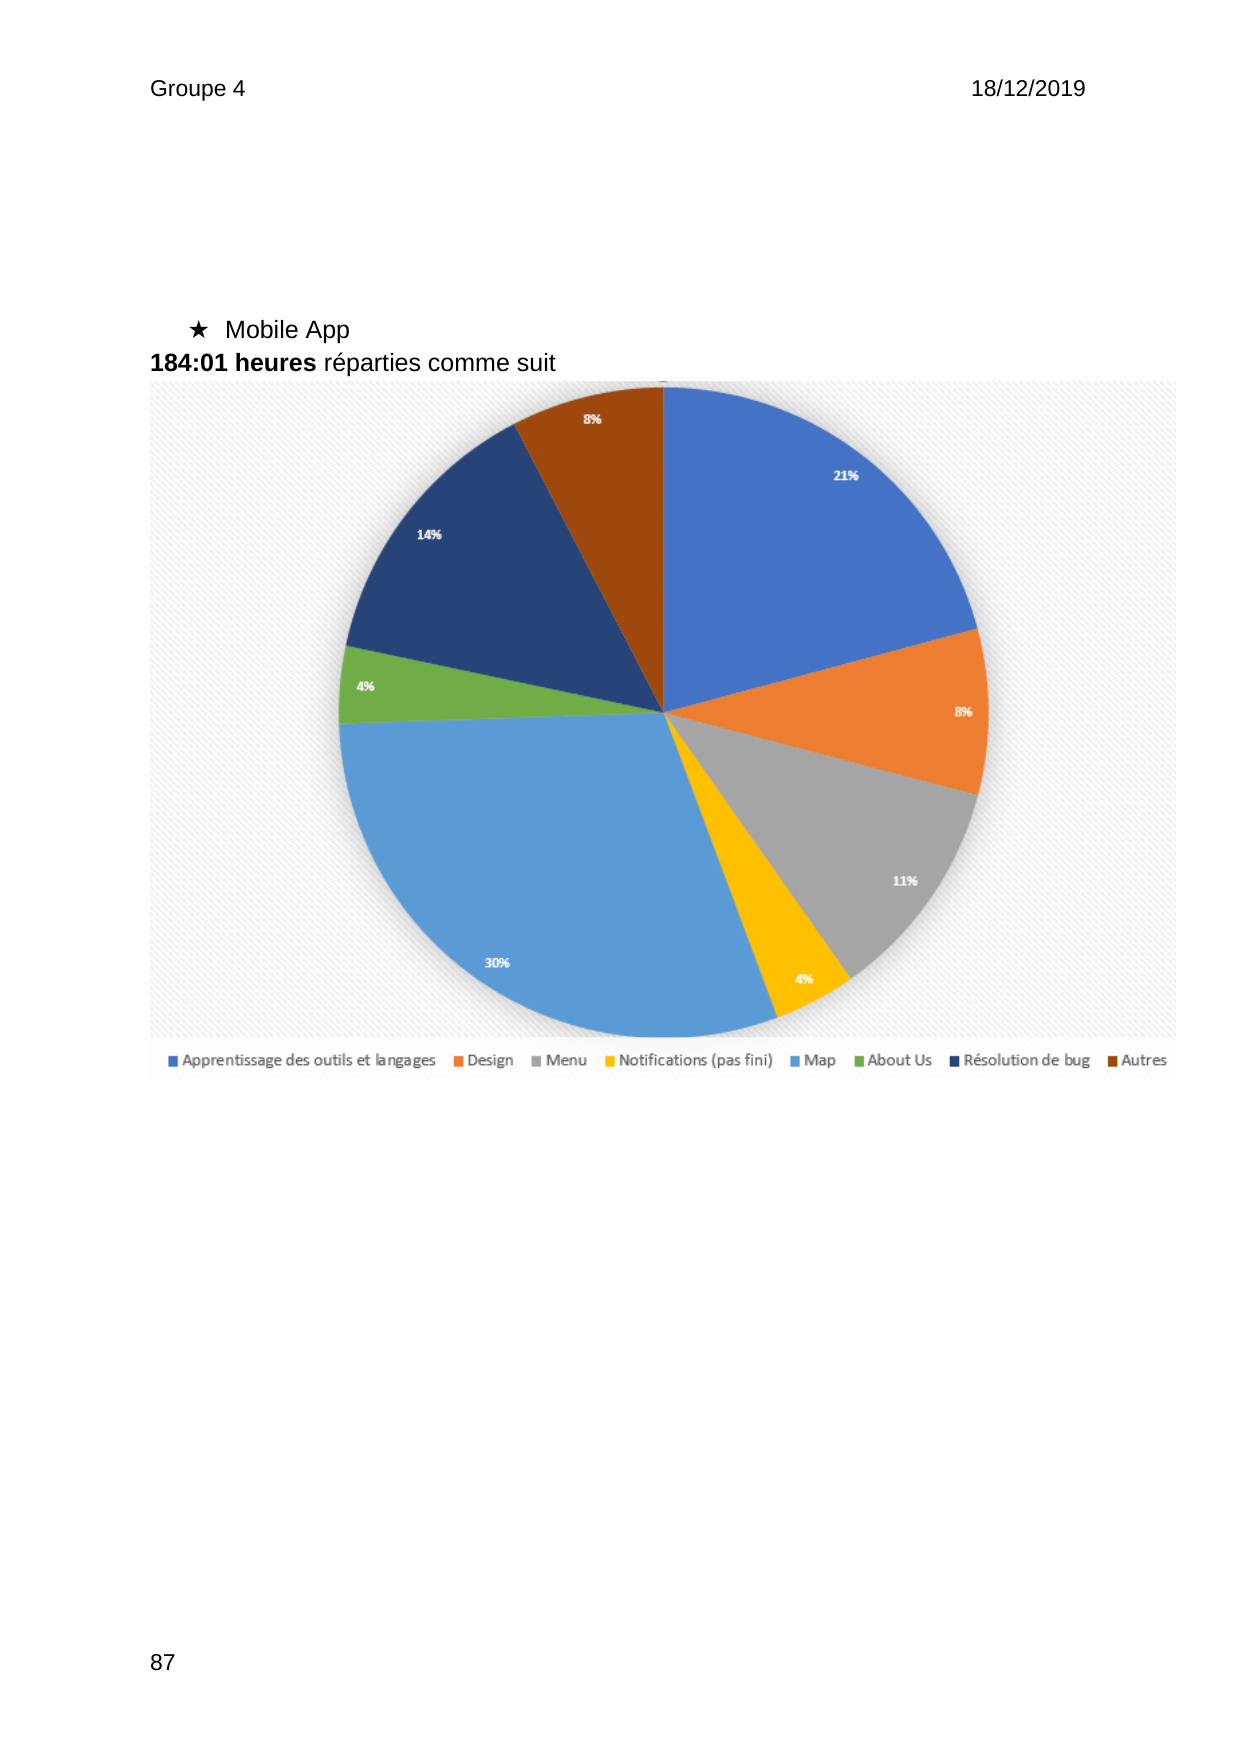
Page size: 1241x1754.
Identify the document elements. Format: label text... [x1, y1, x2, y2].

list Mobile App [187, 315, 1090, 344]
text 184:01 heures réparties comme suit [150, 348, 1090, 377]
picture [150, 381, 1176, 1079]
